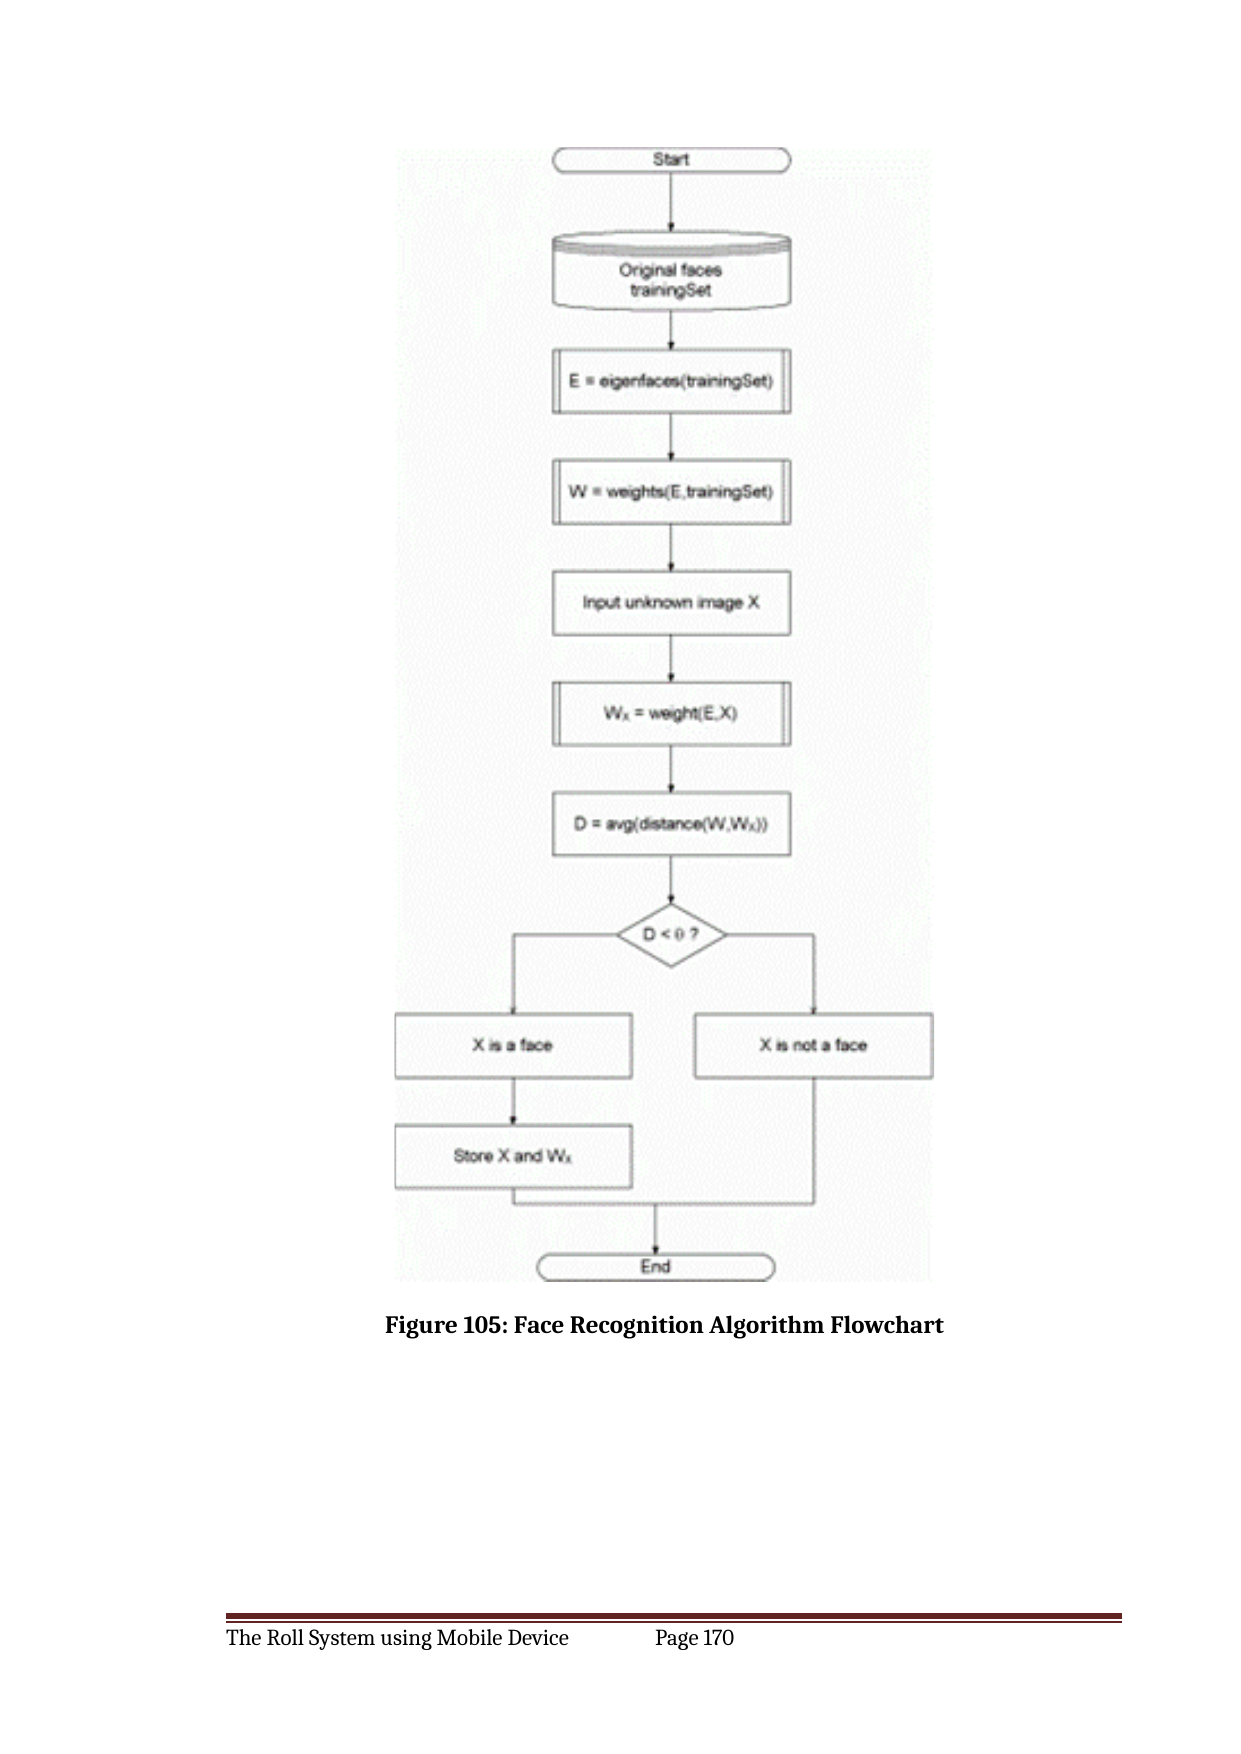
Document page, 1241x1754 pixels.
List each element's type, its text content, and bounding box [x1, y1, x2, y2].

text Figure 105: Face Recognition Algorithm Flowchart [207, 1311, 1122, 1340]
picture [394, 147, 935, 1282]
